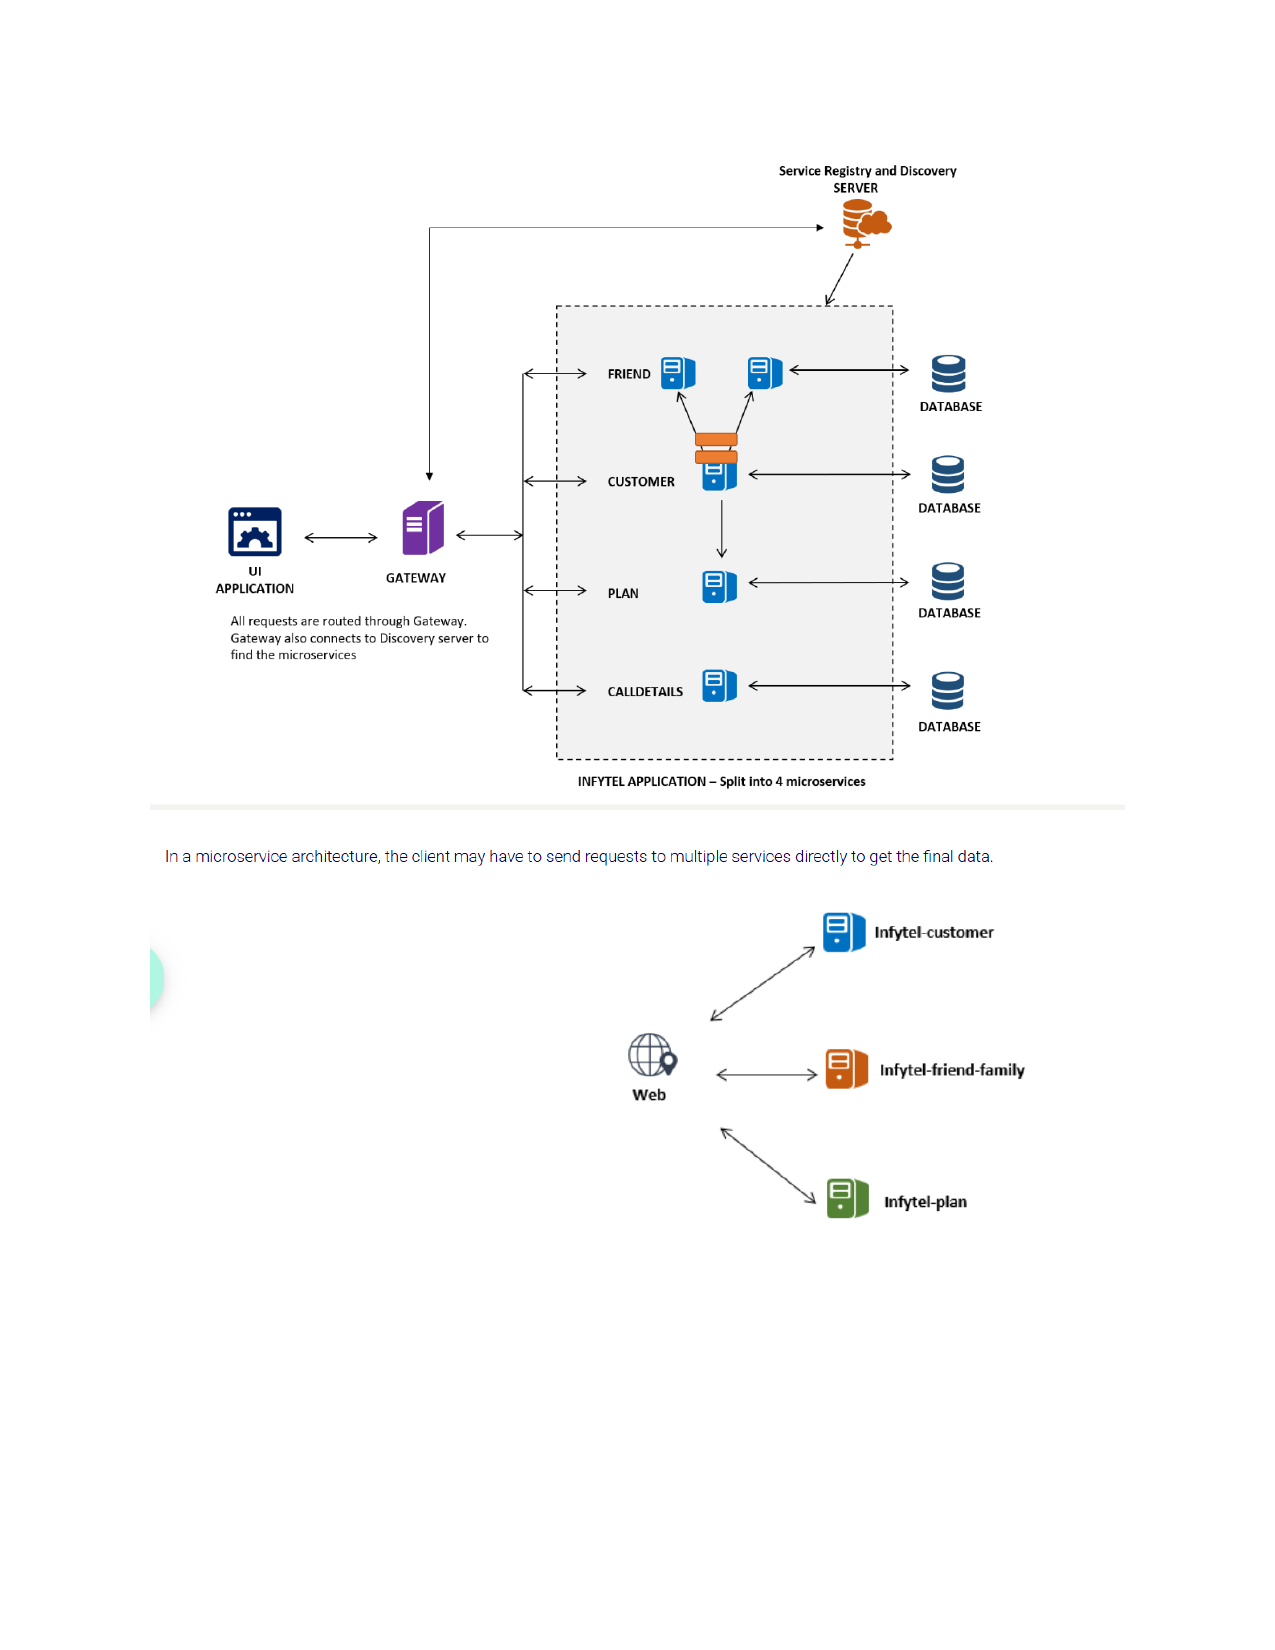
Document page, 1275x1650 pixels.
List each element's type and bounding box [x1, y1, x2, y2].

picture [150, 150, 1125, 810]
picture [150, 838, 1125, 1293]
